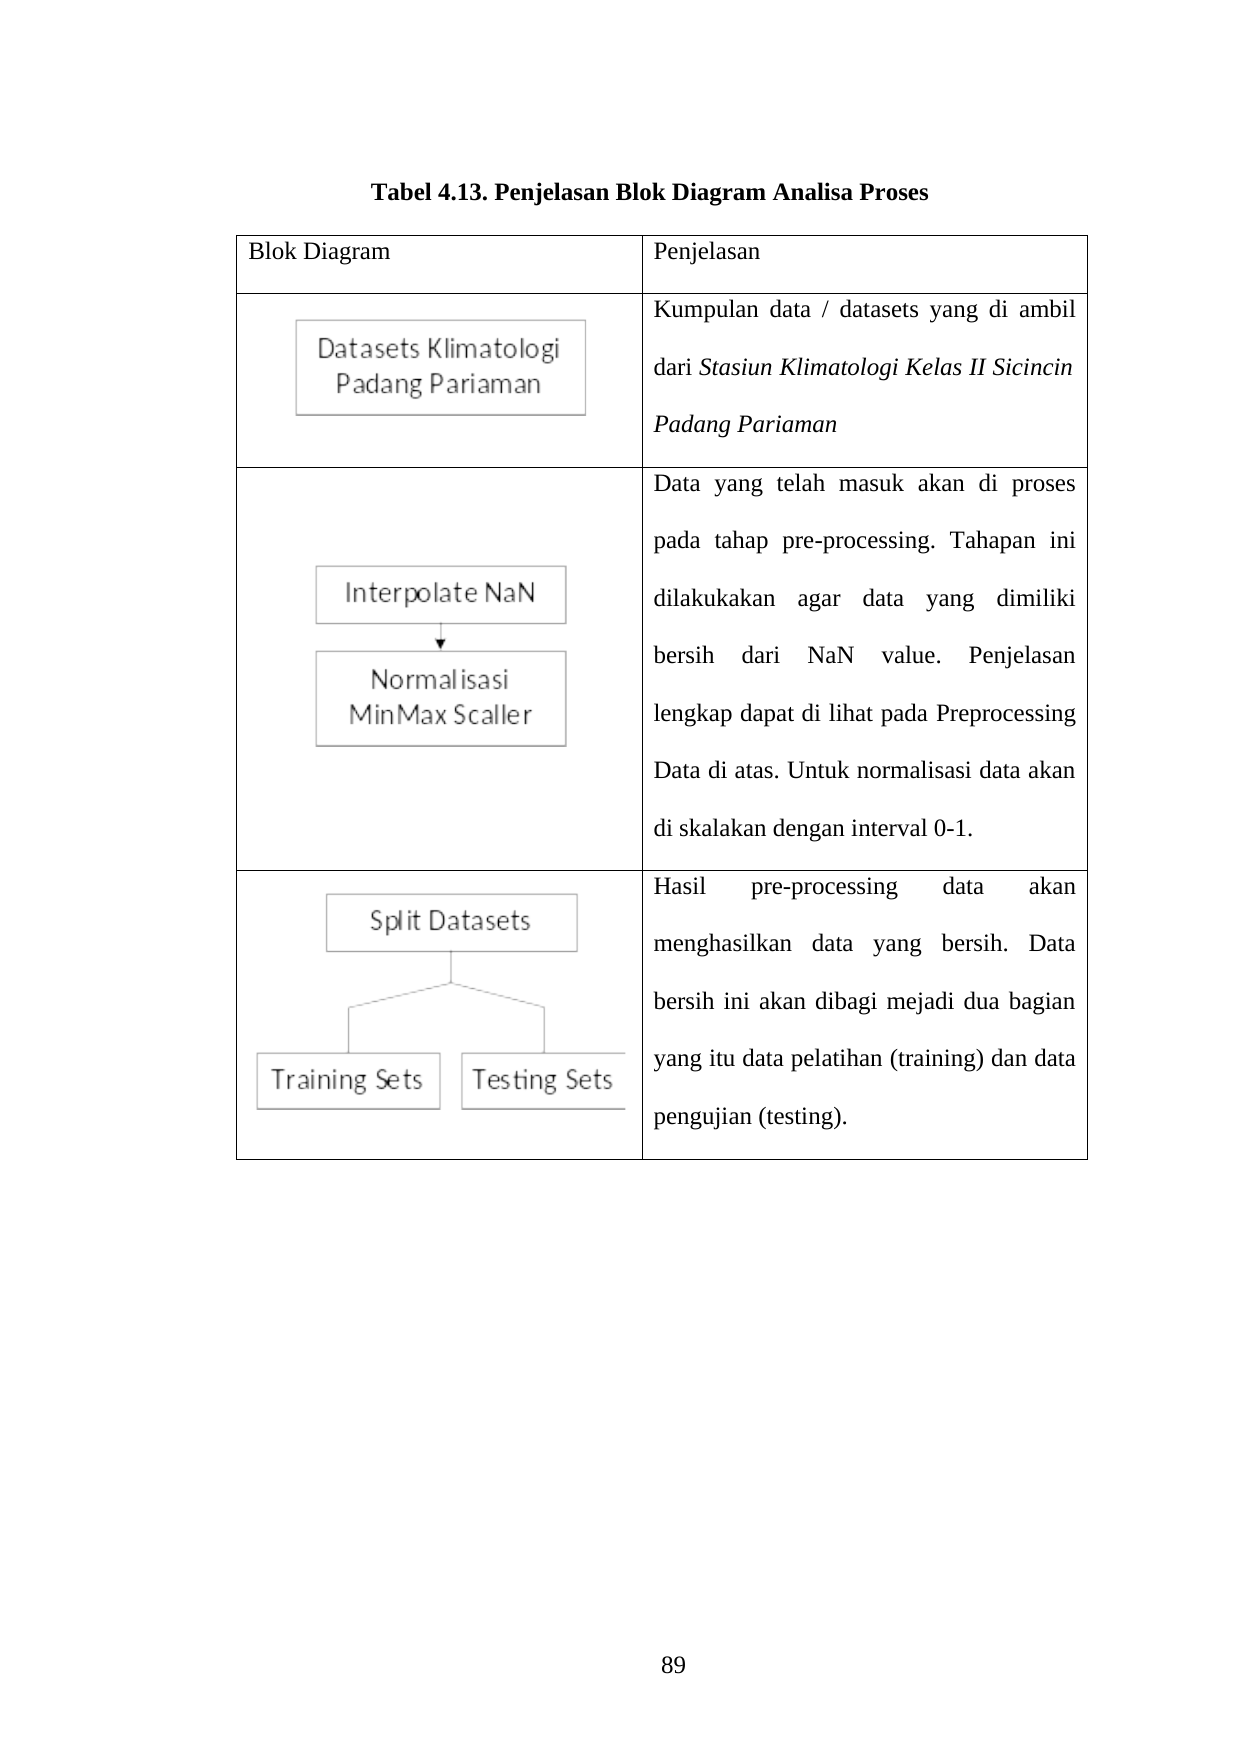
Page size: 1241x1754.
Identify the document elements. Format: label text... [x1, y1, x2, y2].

table_cell [237, 468, 642, 870]
table_header Blok Diagram [237, 236, 642, 293]
table_cell [237, 871, 642, 1158]
table_cell Data yang telah masuk akan di proses pada tahap pre-processing. Tahapan ini dilakukakan agar data yang dimiliki bersih dari NaN value. Penjelasan lengkap dapat di lihat pada Preprocessing Data di atas. Untuk normalisasi data akan di skalakan dengan interval 0-1. [643, 468, 1087, 870]
table_cell Hasil pre-processing data akan menghasilkan data yang bersih. Data bersih ini akan dibagi mejadi dua bagian yang itu data pelatihan (training) dan data pengujian (testing). [643, 871, 1087, 1158]
table_cell [237, 294, 642, 467]
table_header Penjelasan [643, 236, 1087, 293]
table_cell Kumpulan data / datasets yang di ambil dari Stasiun Klimatologi Kelas II Sicincin Padang Pariaman [643, 294, 1087, 467]
